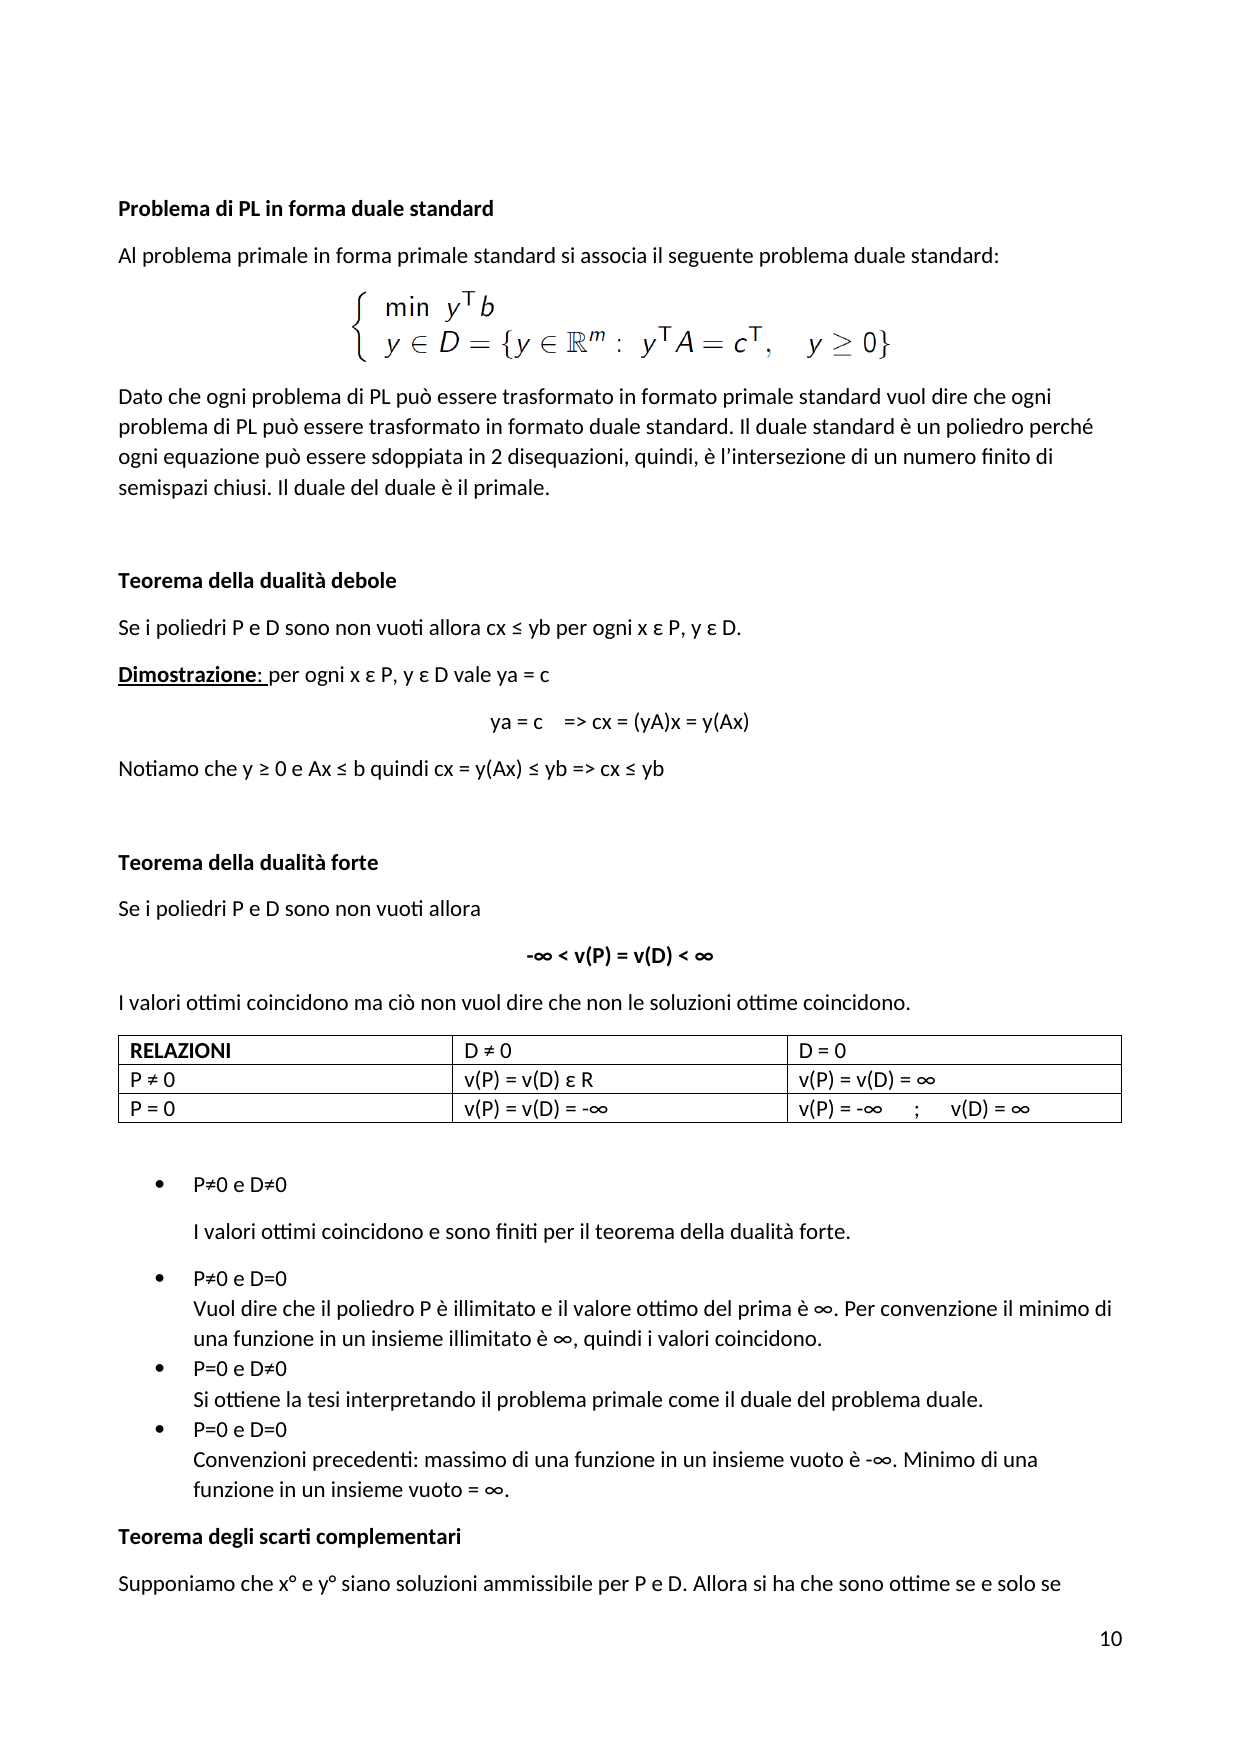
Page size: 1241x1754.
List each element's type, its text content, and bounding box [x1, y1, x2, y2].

list P=0 e D=0 [156, 1415, 1122, 1443]
table_cell v(P) = -∞ ; v(D) = ∞ [788, 1094, 1121, 1122]
list P≠0 e D=0 [156, 1264, 1122, 1292]
list Vuol dire che il poliedro P è illimitato e il valore ottimo del prima è ∞. Per convenzione il minimo di una funzione in un insieme illimitato è ∞, quindi i valori coincidono. [193, 1294, 1122, 1352]
text Se i poliedri P e D sono non vuoti allora [118, 894, 1122, 922]
text Notiamo che y ≥ 0 e Ax ≤ b quindi cx = y(Ax) ≤ yb => cx ≤ yb [348, 754, 528, 782]
table_cell v(P) = v(D) ε R [453, 1065, 787, 1093]
table_cell P ≠ 0 [119, 1065, 452, 1093]
text Problema di PL in forma duale standard [118, 194, 1122, 222]
text I valori ottimi coincidono e sono finiti per il teorema della dualità forte. [193, 1217, 1122, 1245]
list Convenzioni precedenti: massimo di una funzione in un insieme vuoto è -∞. Minimo di una funzione in un insieme vuoto = ∞. [193, 1445, 1122, 1503]
list P=0 e D≠0 [156, 1354, 1122, 1383]
text Se i poliedri P e D sono non vuoti allora cx ≤ yb per ogni x ε P, y ε D. [118, 613, 512, 641]
table_cell v(P) = v(D) = ∞ [788, 1065, 1121, 1093]
text ya = c => cx = (yA)x = y(Ax) [118, 707, 1122, 735]
text Notiamo che y ≥ 0 e Ax ≤ b quindi cx = y(Ax) ≤ yb => cx ≤ yb [642, 754, 1122, 782]
table_header D = 0 [788, 1036, 1121, 1064]
text Se i poliedri P e D sono non vuoti allora cx ≤ yb per ogni x ε P, y ε D. [523, 613, 1122, 641]
table_header D ≠ 0 [453, 1036, 787, 1064]
text Notiamo che y ≥ 0 e Ax ≤ b quindi cx = y(Ax) ≤ yb => cx ≤ yb [118, 754, 258, 782]
list P≠0 e D≠0 [156, 1170, 1122, 1198]
text Al problema primale in forma primale standard si associa il seguente problema duale standard: [118, 241, 1122, 269]
list Si ottiene la tesi interpretando il problema primale come il duale del problema duale. [193, 1385, 1122, 1413]
text Teorema degli scarti complementari [118, 1522, 1122, 1550]
text Dato che ogni problema di PL può essere trasformato in formato primale standard vuol dire che ogni problema di PL può essere trasformato in formato duale standard. Il duale standard è un poliedro perché ogni equazione può essere sdoppiata in 2 disequazioni, quindi, è l’intersezione di un numero finito di semispazi chiusi. Il duale del duale è il primale. [118, 382, 1122, 501]
table_cell P = 0 [119, 1094, 452, 1122]
picture [326, 279, 914, 382]
table_header RELAZIONI [119, 1036, 452, 1064]
table_cell v(P) = v(D) = -∞ [453, 1094, 787, 1122]
text Teorema della dualità debole [118, 566, 1122, 594]
text -∞ < v(P) = v(D) < ∞ [118, 941, 1122, 969]
text Supponiamo che x° e y° siano soluzioni ammissibile per P e D. Allora si ha che sono ottime se e solo se [118, 1569, 1122, 1597]
text Dimostrazione: per ogni x ε P, y ε D vale ya = c [118, 660, 1122, 688]
text I valori ottimi coincidono ma ciò non vuol dire che non le soluzioni ottime coincidono. [118, 988, 1122, 1016]
text Teorema della dualità forte [118, 848, 1122, 876]
